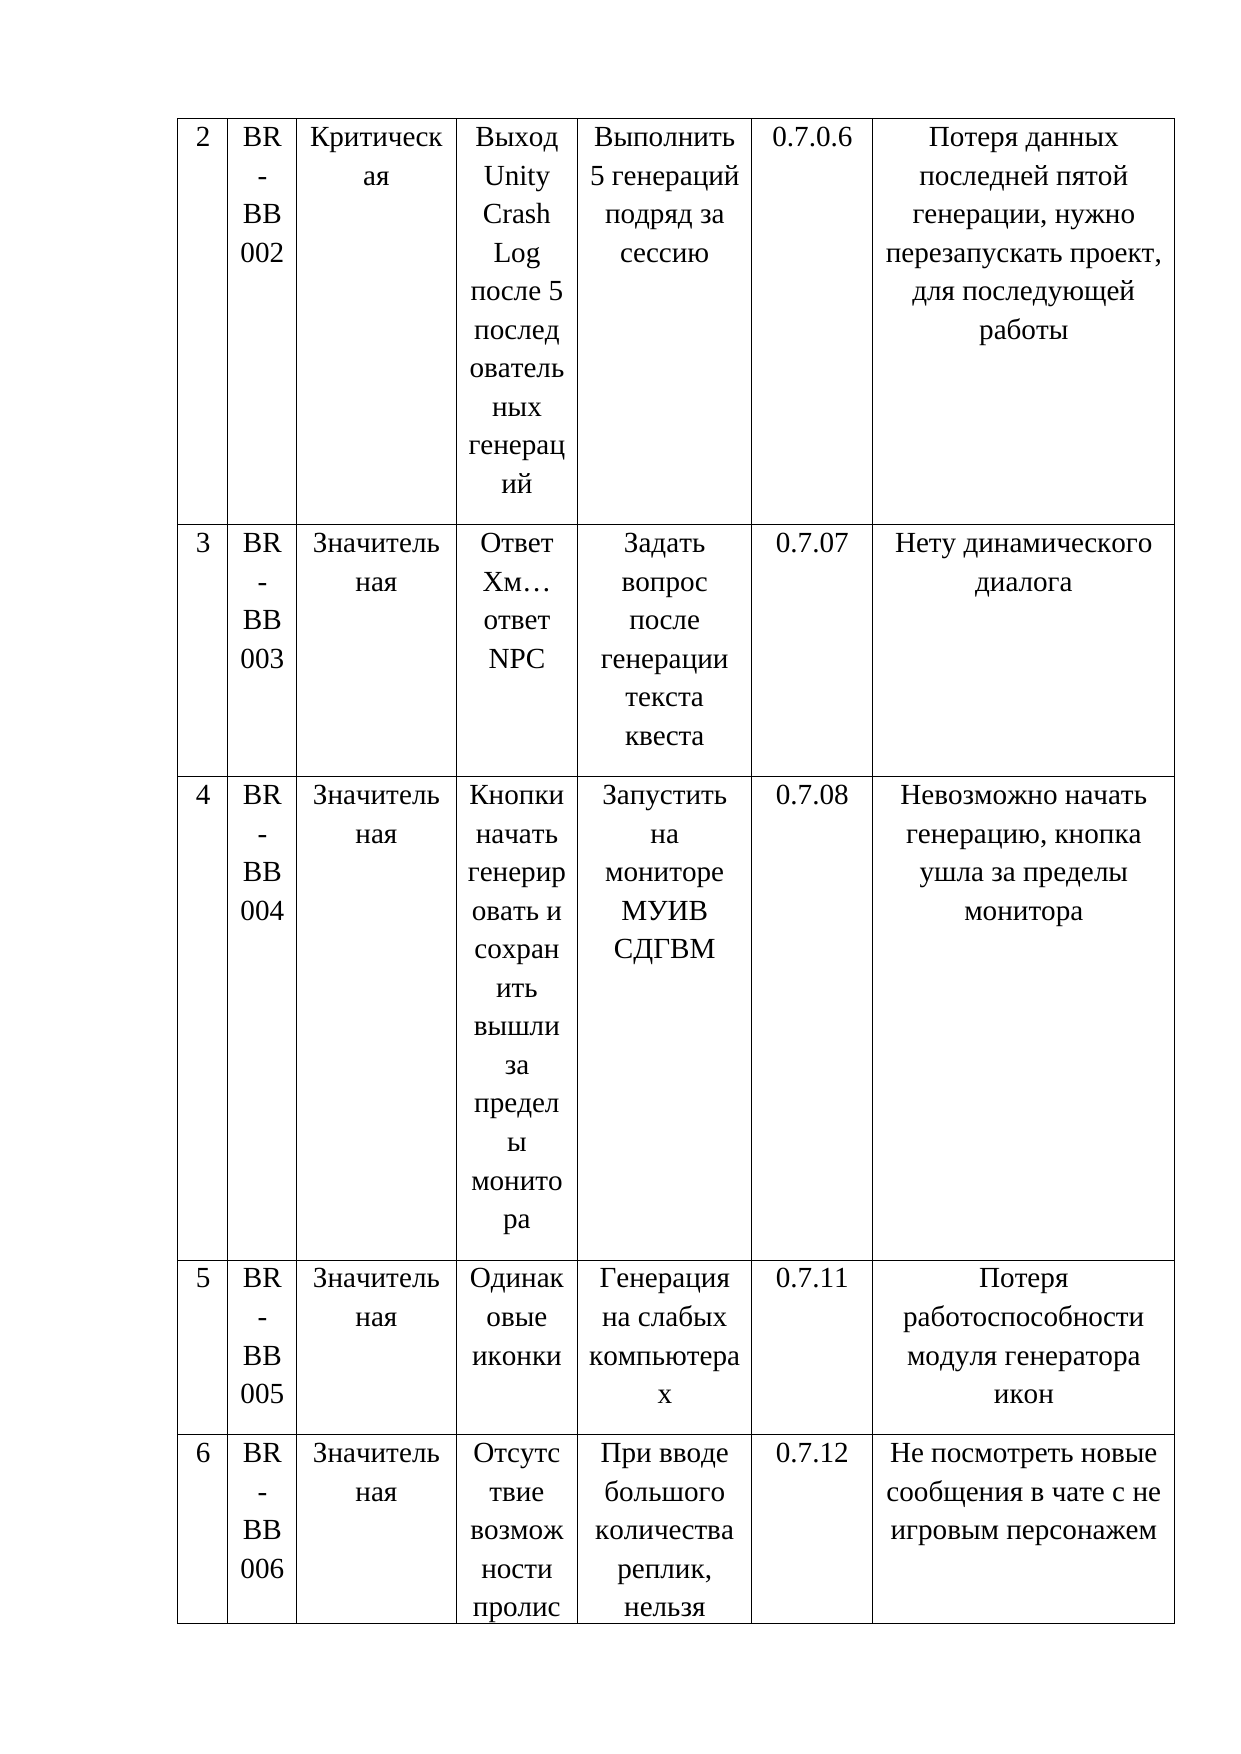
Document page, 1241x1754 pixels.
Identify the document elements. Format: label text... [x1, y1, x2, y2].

table_cell 0.7.0.6 [752, 119, 872, 524]
table_cell 4 [178, 777, 227, 1259]
table_cell 0.7.11 [752, 1261, 872, 1434]
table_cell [873, 1435, 1174, 1623]
table_cell 5 [178, 1261, 227, 1434]
table_cell BR-BB003 [228, 525, 296, 776]
table_cell 0.7.08 [752, 777, 872, 1259]
table_cell Значительная [297, 1261, 456, 1434]
table_cell Значительная [297, 777, 456, 1259]
table_cell Кнопки начать генерировать и сохранить вышли за пределы монитора [457, 777, 577, 1259]
table_cell Потеря работоспособности модуля генератора икон [873, 1261, 1174, 1434]
table_cell Критическая [297, 119, 456, 524]
table_cell 0.7.12 [752, 1435, 872, 1623]
table_cell Выход Unity Crash Log после 5 последовательных генераций [457, 119, 577, 524]
table_cell 0.7.07 [752, 525, 872, 776]
table_cell Задать вопрос после генерации текста квеста [578, 525, 751, 776]
table_cell Значительная [297, 525, 456, 776]
table_cell Запустить на мониторе МУИВ СДГВМ [578, 777, 751, 1259]
table_cell Невозможно начать генерацию, кнопка ушла за пределы монитора [873, 777, 1174, 1259]
table_cell BR-BB004 [228, 777, 296, 1259]
table_cell BR-BB002 [228, 119, 296, 524]
table_cell Нету динамического диалога [873, 525, 1174, 776]
table_cell BR-BB006 [228, 1435, 296, 1623]
table_cell Ответ Хм… ответ NPC [457, 525, 577, 776]
table_cell Значительная [297, 1435, 456, 1623]
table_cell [457, 1435, 577, 1623]
table_cell 3 [178, 525, 227, 776]
table_cell 6 [178, 1435, 227, 1623]
table_cell Одинаковые иконки [457, 1261, 577, 1434]
table_cell BR-BB005 [228, 1261, 296, 1434]
table_cell Потеря данных последней пятой генерации, нужно перезапускать проект, для последующей работы [873, 119, 1174, 524]
table_cell 2 [178, 119, 227, 524]
table_cell Выполнить 5 генераций подряд за сессию [578, 119, 751, 524]
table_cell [578, 1435, 751, 1623]
table_cell Генерация на слабых компьютерах [578, 1261, 751, 1434]
